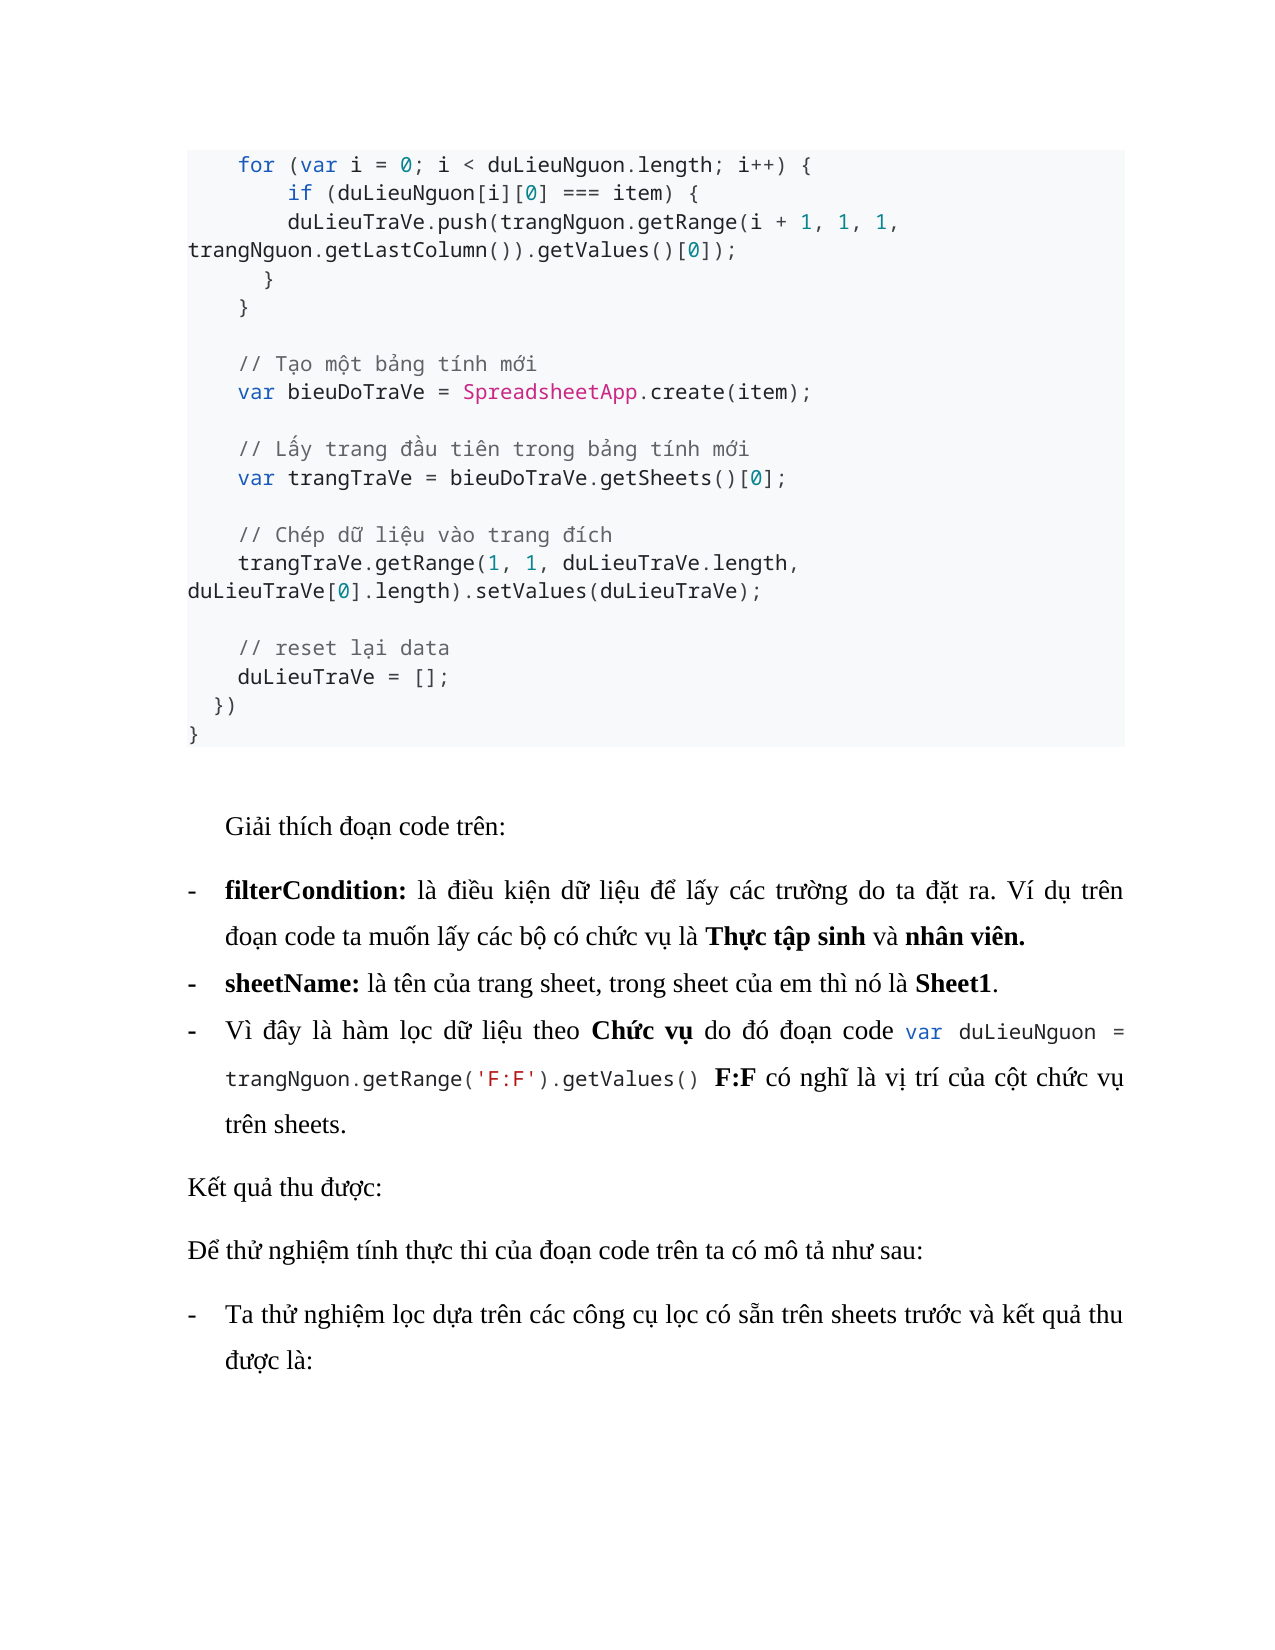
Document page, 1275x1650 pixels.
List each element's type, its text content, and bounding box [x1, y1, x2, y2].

text Giải thích đoạn code trên: [150, 811, 1125, 842]
list Vì đây là hàm lọc dữ liệu theo Chức vụ do đó đoạn code var duLieuNguon = trangNguon.getRange('F:F').getValues() F:F có nghĩ là vị trí của cột chức vụ trên sheets. [187, 1014, 1125, 1139]
text // Lấy trang đầu tiên trong bảng tính mới [187, 434, 1125, 463]
text if (duLieuNguon[i][0] === item) { [187, 178, 1125, 207]
text // Chép dữ liệu vào trang đích [187, 520, 1125, 548]
list filterCondition: là điều kiện dữ liệu để lấy các trường do ta đặt ra. Ví dụ trên đoạn code ta muốn lấy các bộ có chức vụ là Thực tập sinh và nhân viên. [187, 874, 1125, 952]
list Ta thử nghiệm lọc dựa trên các công cụ lọc có sẵn trên sheets trước và kết quả thu được là: [187, 1298, 1125, 1376]
text trangTraVe.getRange(1, 1, duLieuTraVe.length, duLieuTraVe[0].length).setValues(duLieuTraVe); [187, 548, 1125, 605]
text duLieuTraVe = []; [187, 662, 1125, 690]
text Kết quả thu được: [187, 1171, 1125, 1202]
text }) [187, 690, 1125, 719]
text // reset lại data [187, 633, 1125, 662]
text } [187, 719, 1125, 747]
list sheetName: là tên của trang sheet, trong sheet của em thì nó là Sheet1. [187, 967, 1125, 998]
text duLieuTraVe.push(trangNguon.getRange(i + 1, 1, 1, trangNguon.getLastColumn()).getValues()[0]); [187, 207, 1125, 264]
text Để thử nghiệm tính thực thi của đoạn code trên ta có mô tả như sau: [187, 1234, 1125, 1266]
text var trangTraVe = bieuDoTraVe.getSheets()[0]; [187, 463, 1125, 491]
text } [187, 264, 1125, 292]
text } [187, 292, 1125, 321]
text for (var i = 0; i < duLieuNguon.length; i++) { [187, 150, 1125, 178]
text // Tạo một bảng tính mới [187, 349, 1125, 377]
text var bieuDoTraVe = SpreadsheetApp.create(item); [187, 377, 1125, 406]
